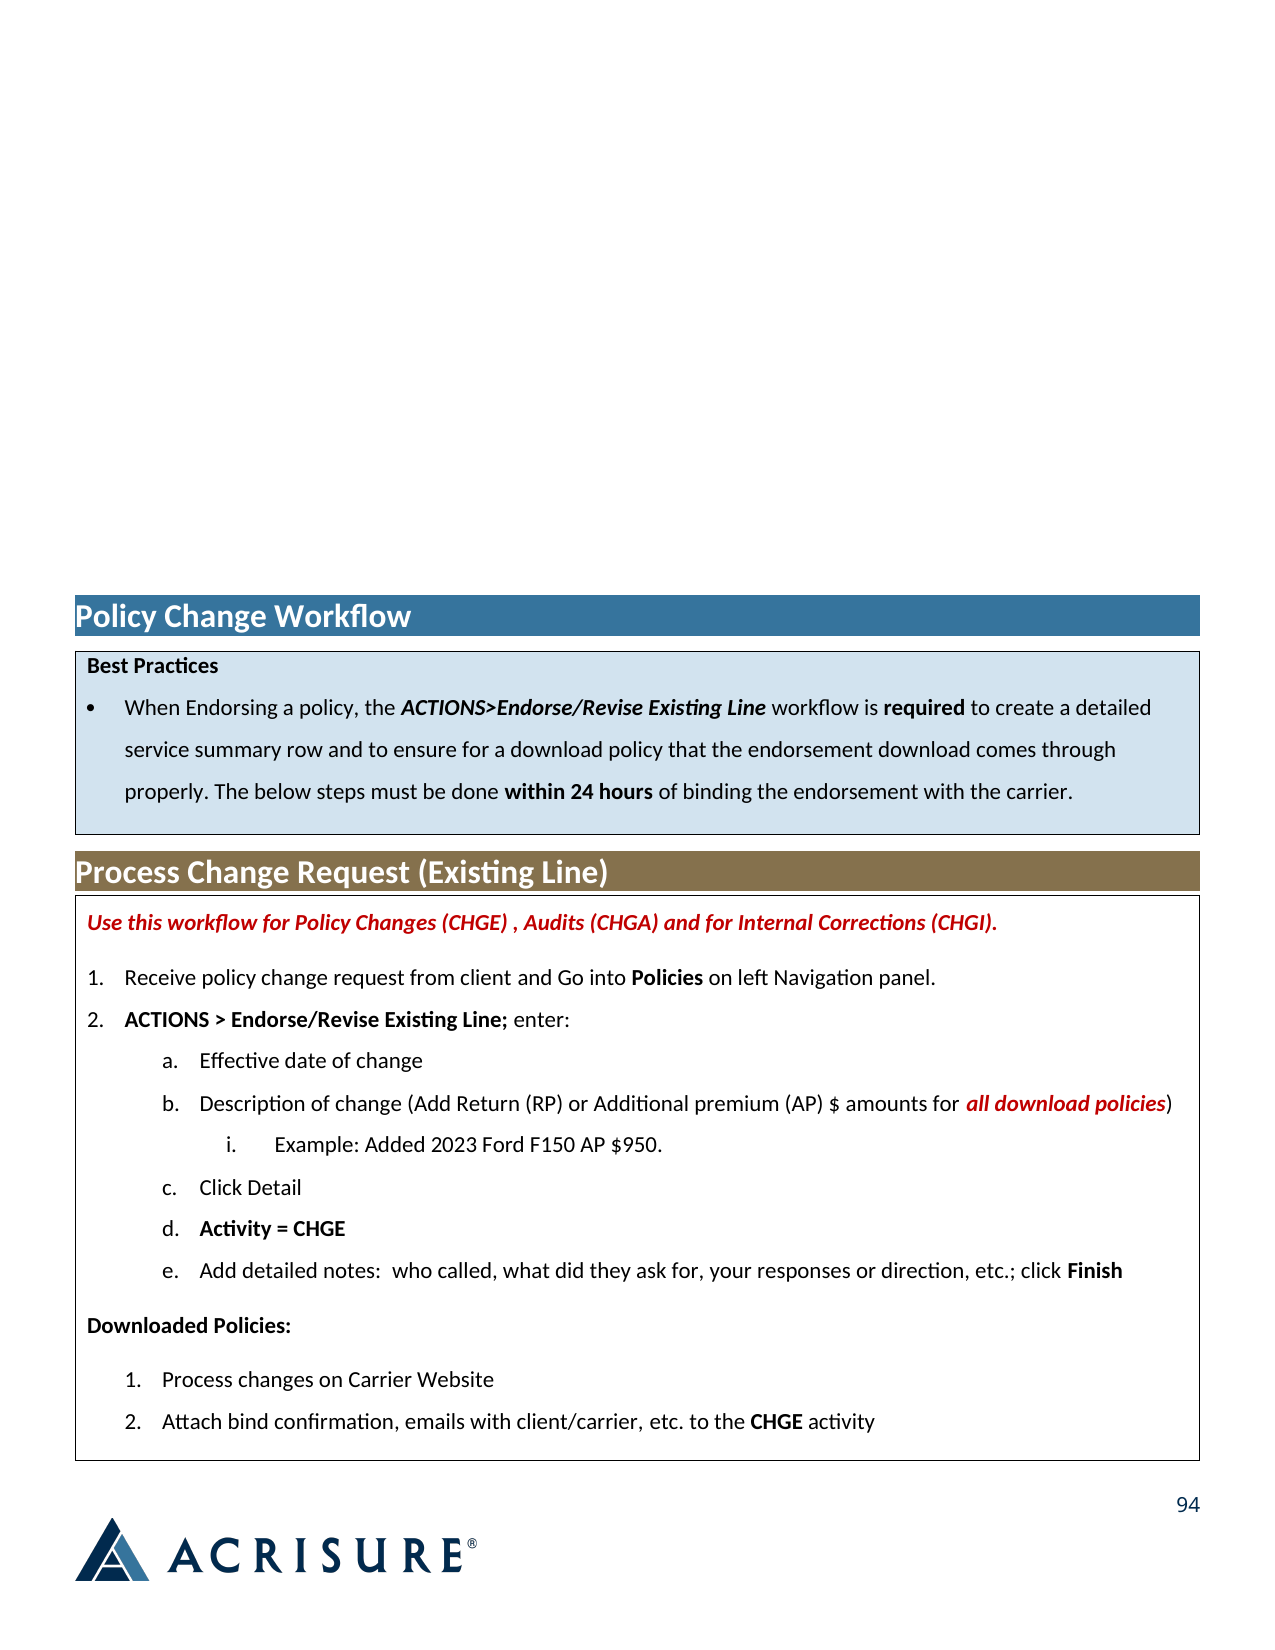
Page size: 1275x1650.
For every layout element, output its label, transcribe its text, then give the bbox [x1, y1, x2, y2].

subtitle Process Change Request (Existing Line) [75, 851, 1200, 891]
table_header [76, 896, 1199, 1460]
picture [75, 1518, 477, 1581]
subtitle Policy Change Workflow [75, 595, 1200, 636]
table_header Best Practices When Endorsing a policy, the ACTIONS>Endorse/Revise Existing Line workflow is required to create a detailed service summary row and to ensure for a download policy that the endorsement download comes through properly. The below steps must be done within 24 hours of binding the endorsement with the carrier. [76, 652, 1199, 834]
